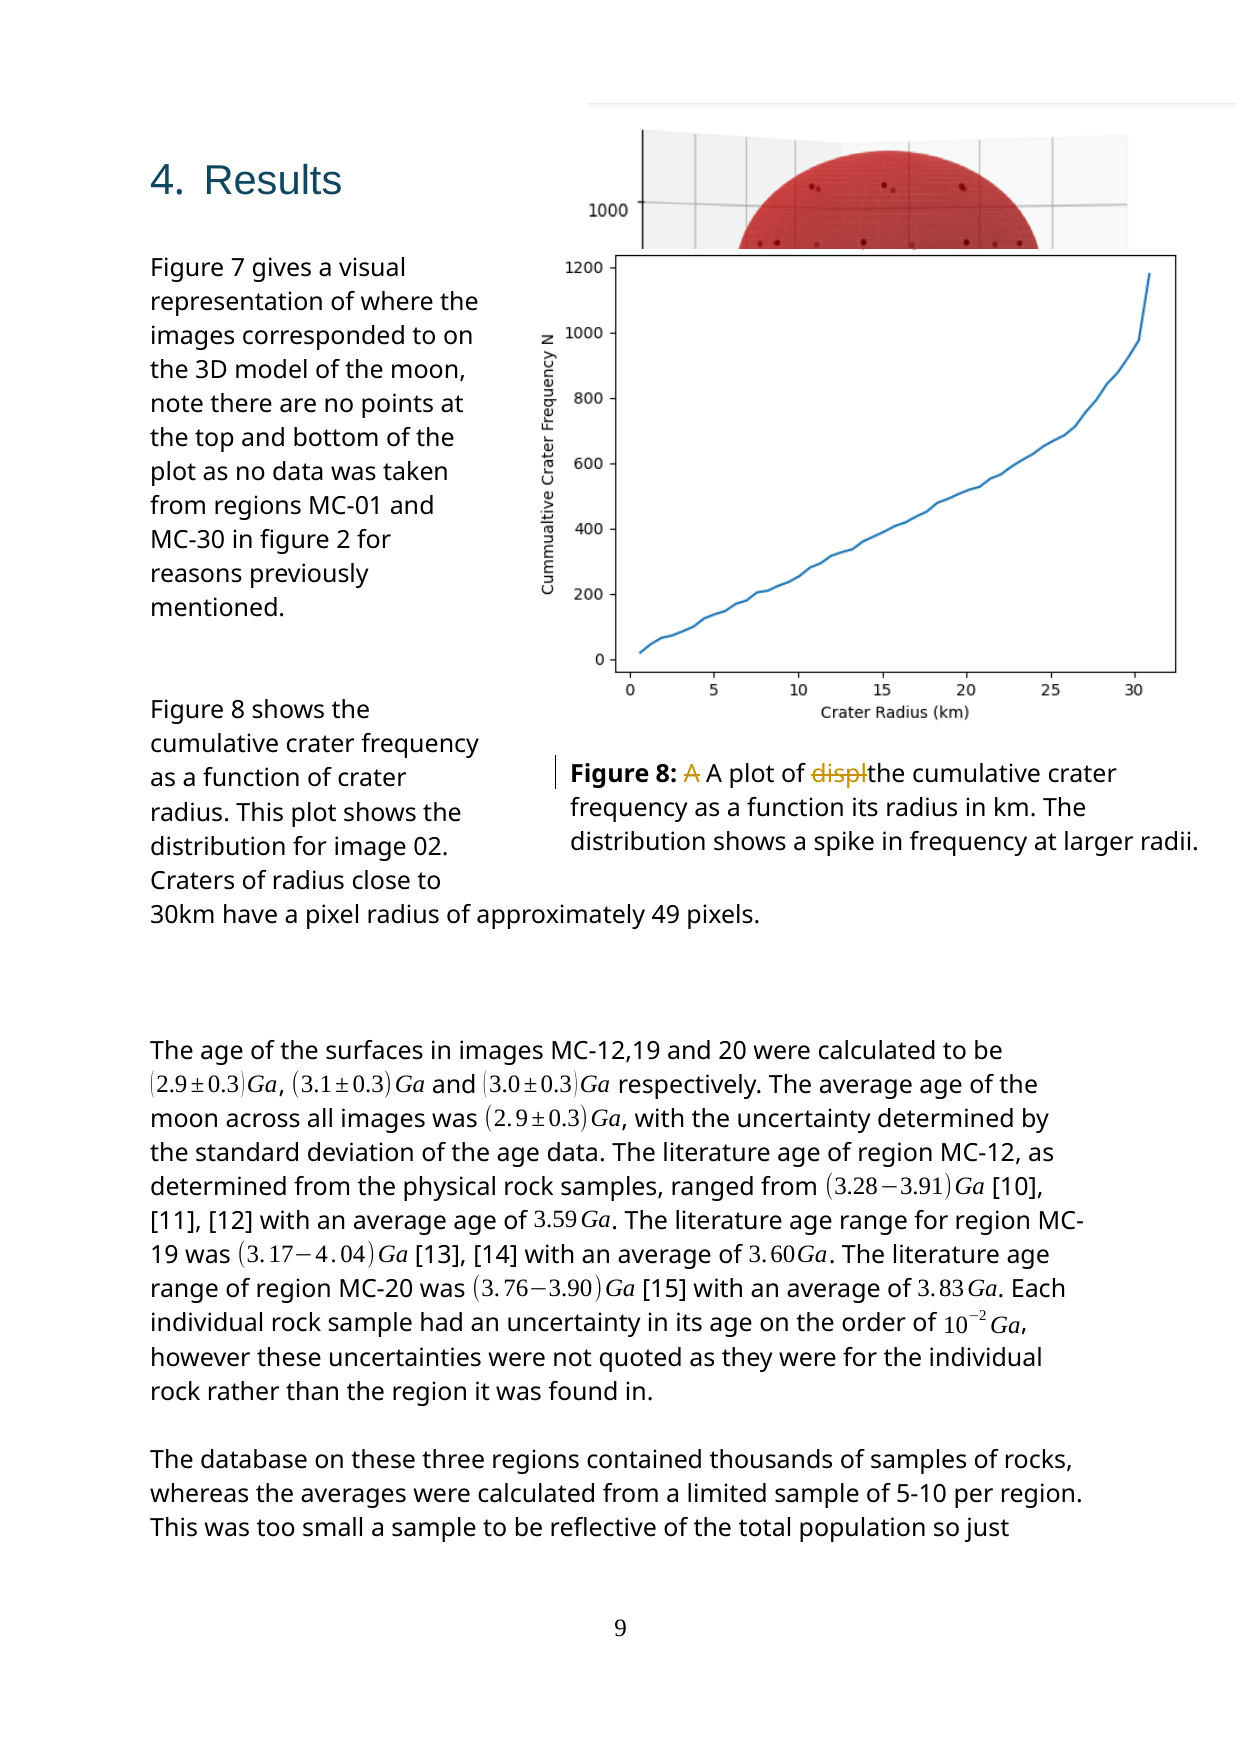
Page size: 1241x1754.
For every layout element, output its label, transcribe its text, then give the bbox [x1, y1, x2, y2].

text The age of the surfaces in images MC-12,19 and 20 were calculated to be , and respectively. The average age of the moon across all images was , with the uncertainty determined by the standard deviation of the age data. The literature age of region MC-12, as determined from the physical rock samples, ranged from [10], [11], [12] with an average age of . The literature age range for region MC-19 was [13], [14] with an average of . The literature age range of region MC-20 was [15] with an average of . Each individual rock sample had an uncertainty in its age on the order of , however these uncertainties were not quoted as they were for the individual rock rather than the region it was found in. [150, 1033, 1090, 1407]
picture [508, 103, 1236, 736]
text Figure 7 gives a visual representation of where the images corresponded to on the 3D model of the moon, note there are no points at the top and bottom of the plot as no data was taken from regions MC-01 and MC-30 in figure 2 for reasons previously mentioned. [150, 249, 508, 624]
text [150, 1441, 1090, 1543]
subtitle Results [150, 150, 587, 207]
text Figure 8 shows the cumulative crater frequency as a function of crater radius. This plot shows the distribution for image 02. Craters of radius close to 30km have a pixel radius of approximately 49 pixels. [150, 692, 1090, 930]
